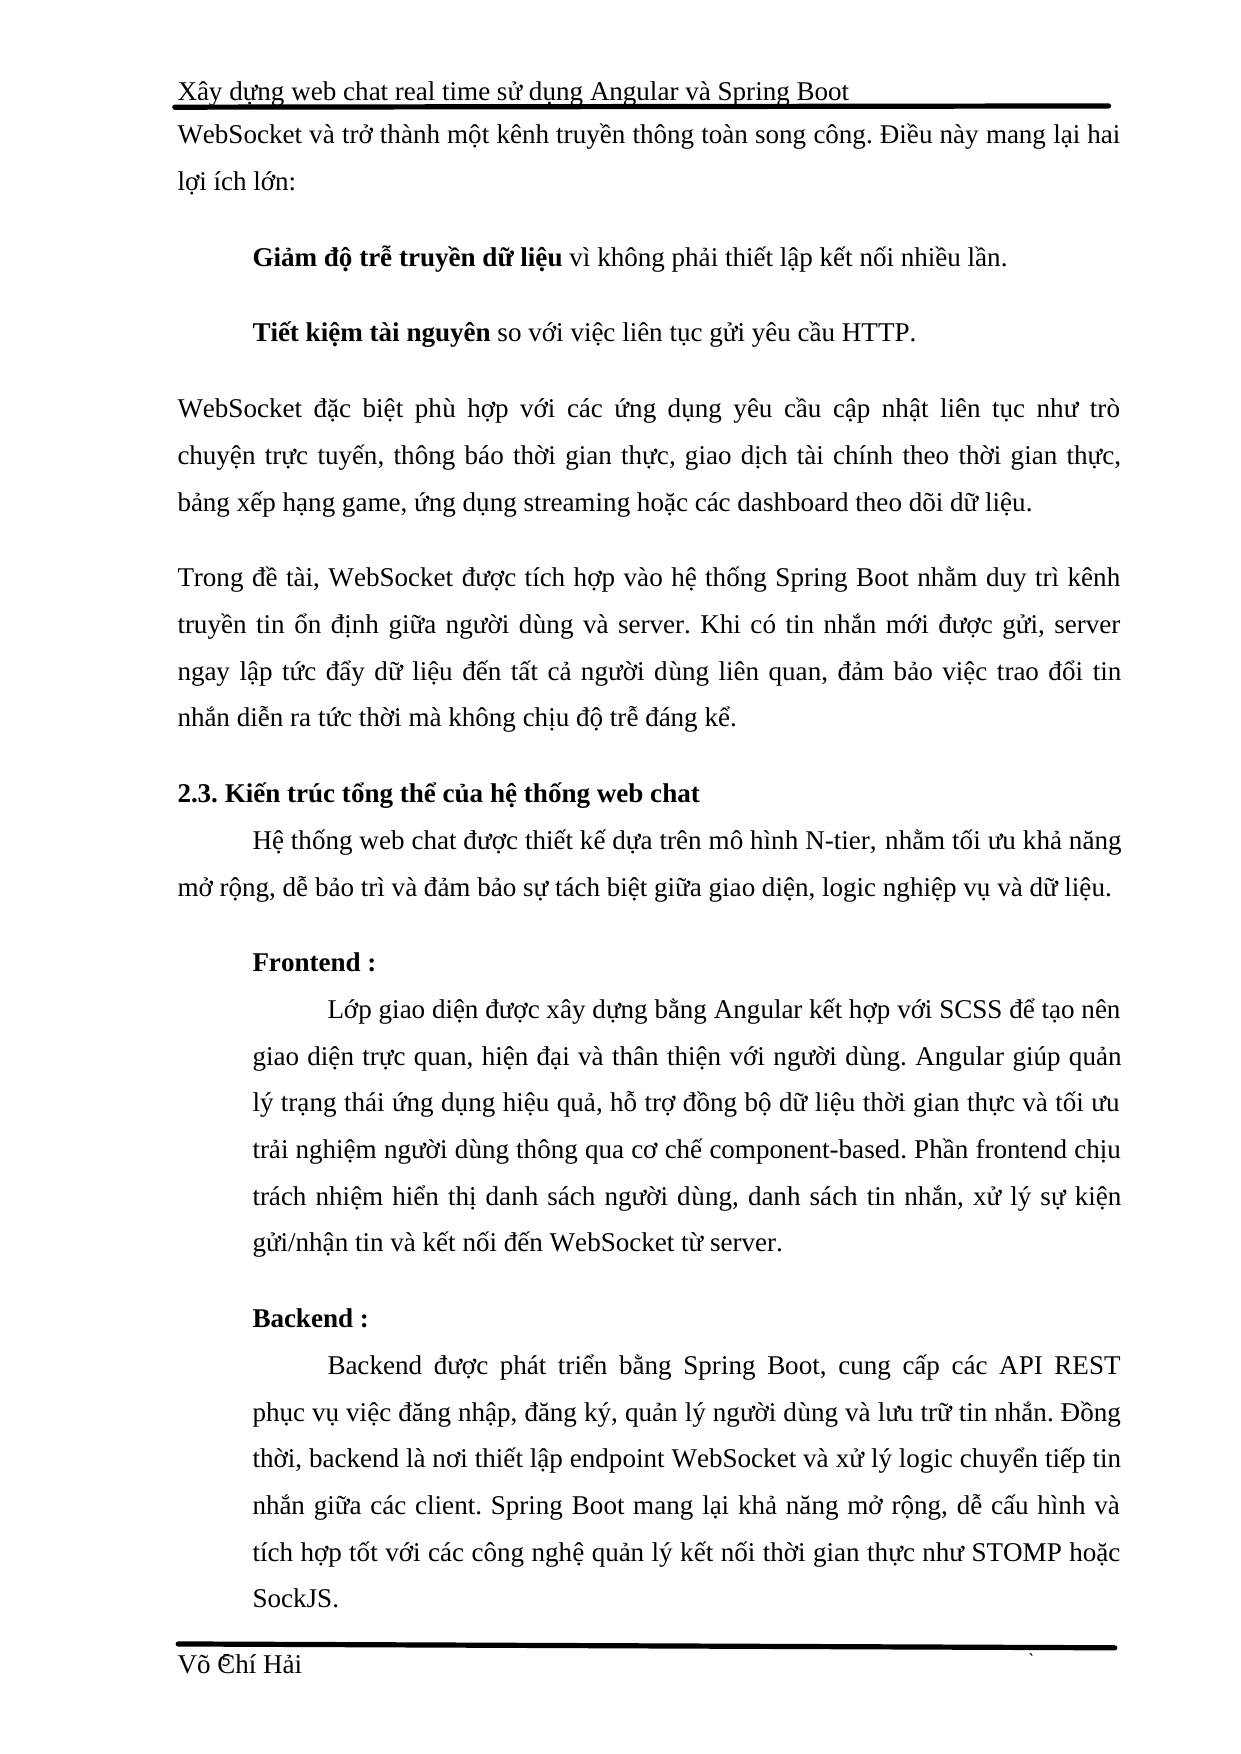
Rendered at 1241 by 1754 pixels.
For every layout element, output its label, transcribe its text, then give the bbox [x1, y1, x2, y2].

text Backend : Backend được phát triển bằng Spring Boot, cung cấp các API REST phục vụ việc đăng nhập, đăng ký, quản lý người dùng và lưu trữ tin nhắn. Đồng thời, backend là nơi thiết lập endpoint WebSocket và xử lý logic chuyển tiếp tin nhắn giữa các client. Spring Boot mang lại khả năng mở rộng, dễ cấu hình và tích hợp tốt với các công nghệ quản lý kết nối thời gian thực như STOMP hoặc SockJS. [252, 1302, 1122, 1613]
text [177, 118, 1122, 196]
text Frontend : Lớp giao diện được xây dựng bằng Angular kết hợp với SCSS để tạo nên giao diện trực quan, hiện đại và thân thiện với người dùng. Angular giúp quản lý trạng thái ứng dụng hiệu quả, hỗ trợ đồng bộ dữ liệu thời gian thực và tối ưu trải nghiệm người dùng thông qua cơ chế component-based. Phần frontend chịu trách nhiệm hiển thị danh sách người dùng, danh sách tin nhắn, xử lý sự kiện gửi/nhận tin và kết nối đến WebSocket từ server. [252, 946, 1122, 1258]
text WebSocket đặc biệt phù hợp với các ứng dụng yêu cầu cập nhật liên tục như trò chuyện trực tuyến, thông báo thời gian thực, giao dịch tài chính theo thời gian thực, bảng xếp hạng game, ứng dụng streaming hoặc các dashboard theo dõi dữ liệu. [177, 392, 1122, 517]
text Trong đề tài, WebSocket được tích hợp vào hệ thống Spring Boot nhằm duy trì kênh truyền tin ổn định giữa người dùng và server. Khi có tin nhắn mới được gửi, server ngay lập tức đẩy dữ liệu đến tất cả người dùng liên quan, đảm bảo việc trao đổi tin nhắn diễn ra tức thời mà không chịu độ trễ đáng kể. [177, 561, 1122, 733]
text Giảm độ trễ truyền dữ liệu vì không phải thiết lập kết nối nhiều lần. [252, 241, 1122, 272]
text 2.3. Kiến trúc tổng thể của hệ thống web chat Hệ thống web chat được thiết kế dựa trên mô hình N-tier, nhằm tối ưu khả năng mở rộng, dễ bảo trì và đảm bảo sự tách biệt giữa giao diện, logic nghiệp vụ và dữ liệu. [177, 777, 1122, 902]
text Tiết kiệm tài nguyên so với việc liên tục gửi yêu cầu HTTP. [252, 316, 1122, 348]
